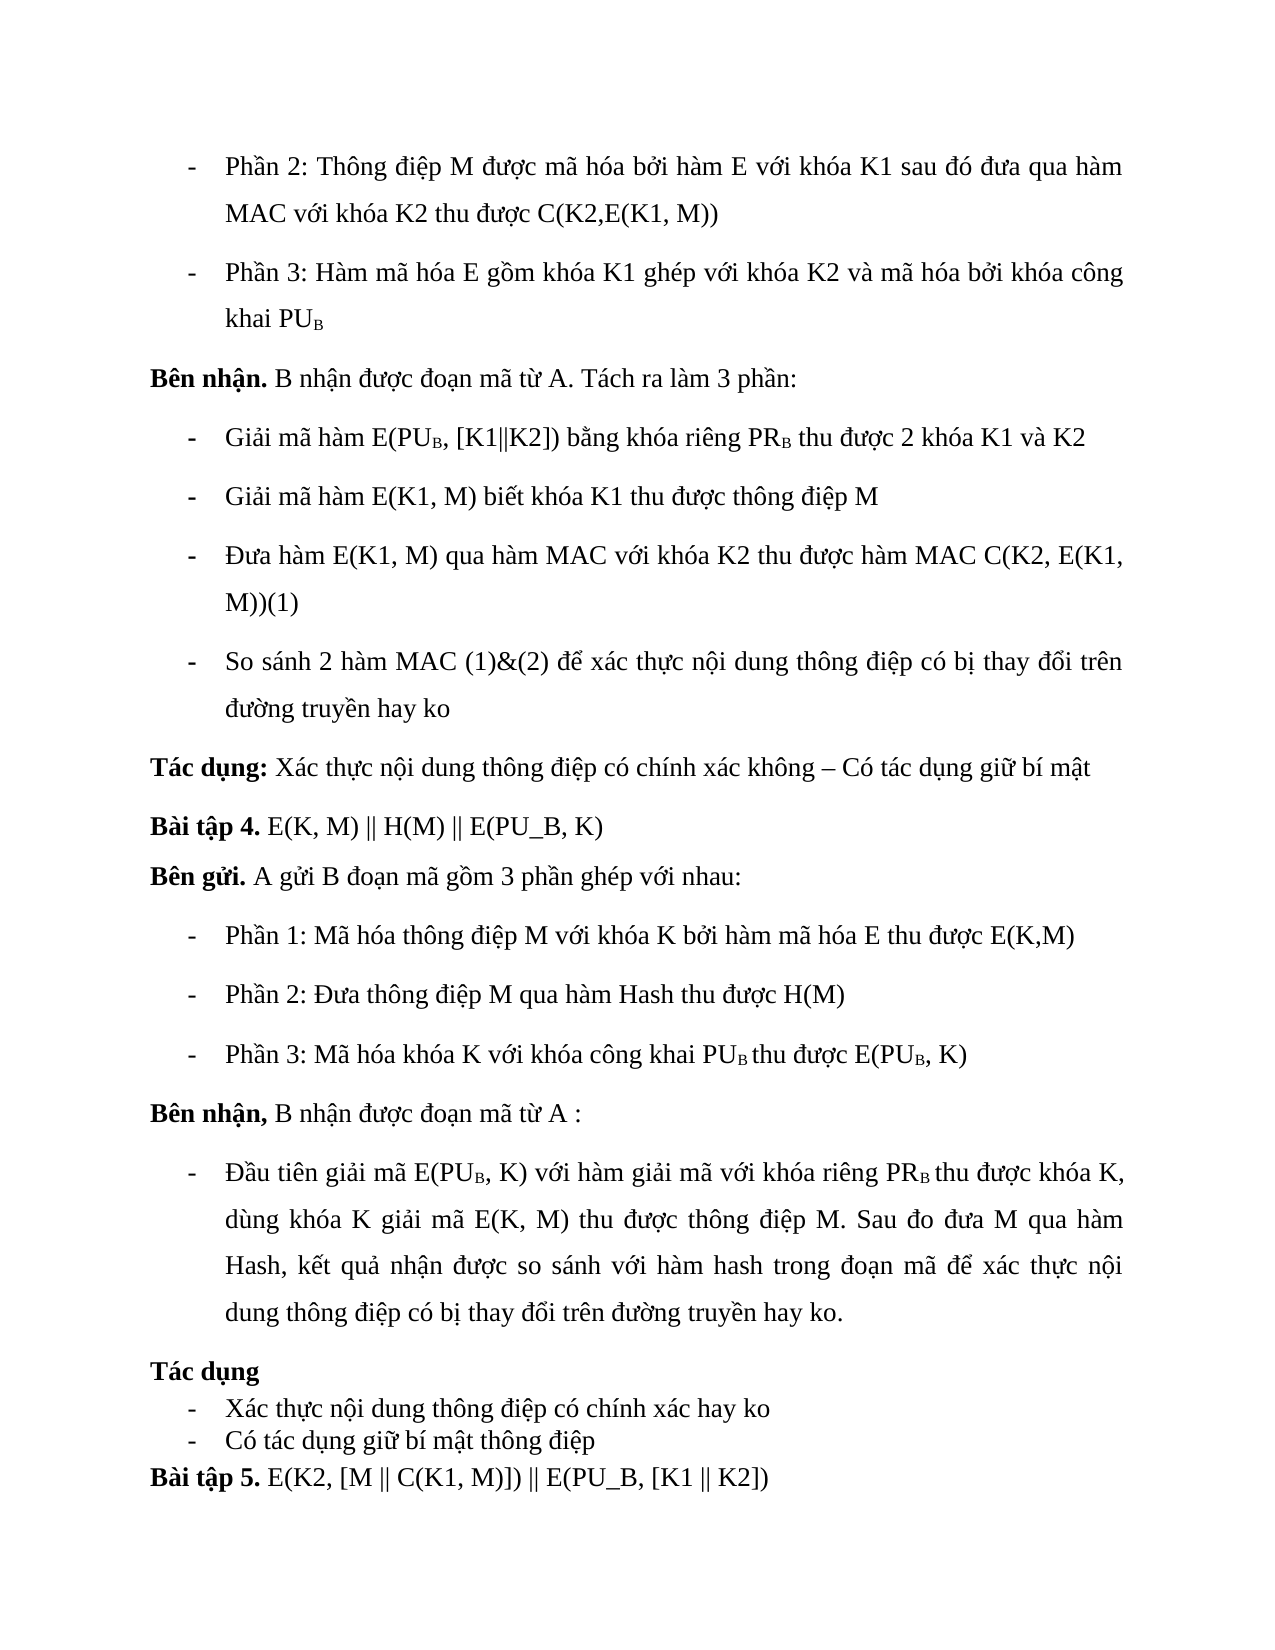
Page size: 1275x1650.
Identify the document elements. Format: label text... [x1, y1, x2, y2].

text Bên nhận. B nhận được đoạn mã từ A. Tách ra làm 3 phần: [150, 362, 1125, 393]
text Bài tập 4. E(K, M) || H(M) || E(PU_B, K) [150, 810, 1125, 841]
list Có tác dụng giữ bí mật thông điệp [187, 1424, 1125, 1455]
text Bên nhận, B nhận được đoạn mã từ A : [150, 1097, 1125, 1128]
list Phần 1: Mã hóa thông điệp M với khóa K bởi hàm mã hóa E thu được E(K,M) [187, 919, 1125, 951]
list Phần 2: Đưa thông điệp M qua hàm Hash thu được H(M) [187, 978, 1125, 1010]
text Tác dụng: Xác thực nội dung thông điệp có chính xác không – Có tác dụng giữ bí mật [150, 751, 1125, 782]
list Xác thực nội dung thông điệp có chính xác hay ko [187, 1393, 1125, 1424]
list Đầu tiên giải mã E(PUB, K) với hàm giải mã với khóa riêng PRB thu được khóa K, dùng khóa K giải mã E(K, M) thu được thông điệp M. Sau đo đưa M qua hàm Hash, kết quả nhận được so sánh với hàm hash trong đoạn mã để xác thực nội dung thông điệp có bị thay đổi trên đường truyền hay ko. [187, 1156, 1125, 1327]
list Phần 3: Mã hóa khóa K với khóa công khai PUB thu được E(PUB, K) [187, 1038, 1125, 1069]
list Giải mã hàm E(PUB, [K1||K2]) bằng khóa riêng PRB thu được 2 khóa K1 và K2 [187, 421, 1125, 452]
text Tác dụng [150, 1355, 1125, 1386]
list Đưa hàm E(K1, M) qua hàm MAC với khóa K2 thu được hàm MAC C(K2, E(K1, M))(1) [187, 539, 1125, 617]
text Bên gửi. A gửi B đoạn mã gồm 3 phần ghép với nhau: [150, 860, 1125, 891]
list Giải mã hàm E(K1, M) biết khóa K1 thu được thông điệp M [187, 480, 1125, 511]
list Phần 2: Thông điệp M được mã hóa bởi hàm E với khóa K1 sau đó đưa qua hàm MAC với khóa K2 thu được C(K2,E(K1, M)) [187, 150, 1125, 228]
text Bài tập 5. E(K2, [M || C(K1, M)]) || E(PU_B, [K1 || K2]) [150, 1461, 1125, 1492]
list Phần 3: Hàm mã hóa E gồm khóa K1 ghép với khóa K2 và mã hóa bởi khóa công khai PUB [187, 256, 1125, 334]
list So sánh 2 hàm MAC (1)&(2) để xác thực nội dung thông điệp có bị thay đổi trên đường truyền hay ko [187, 645, 1125, 723]
